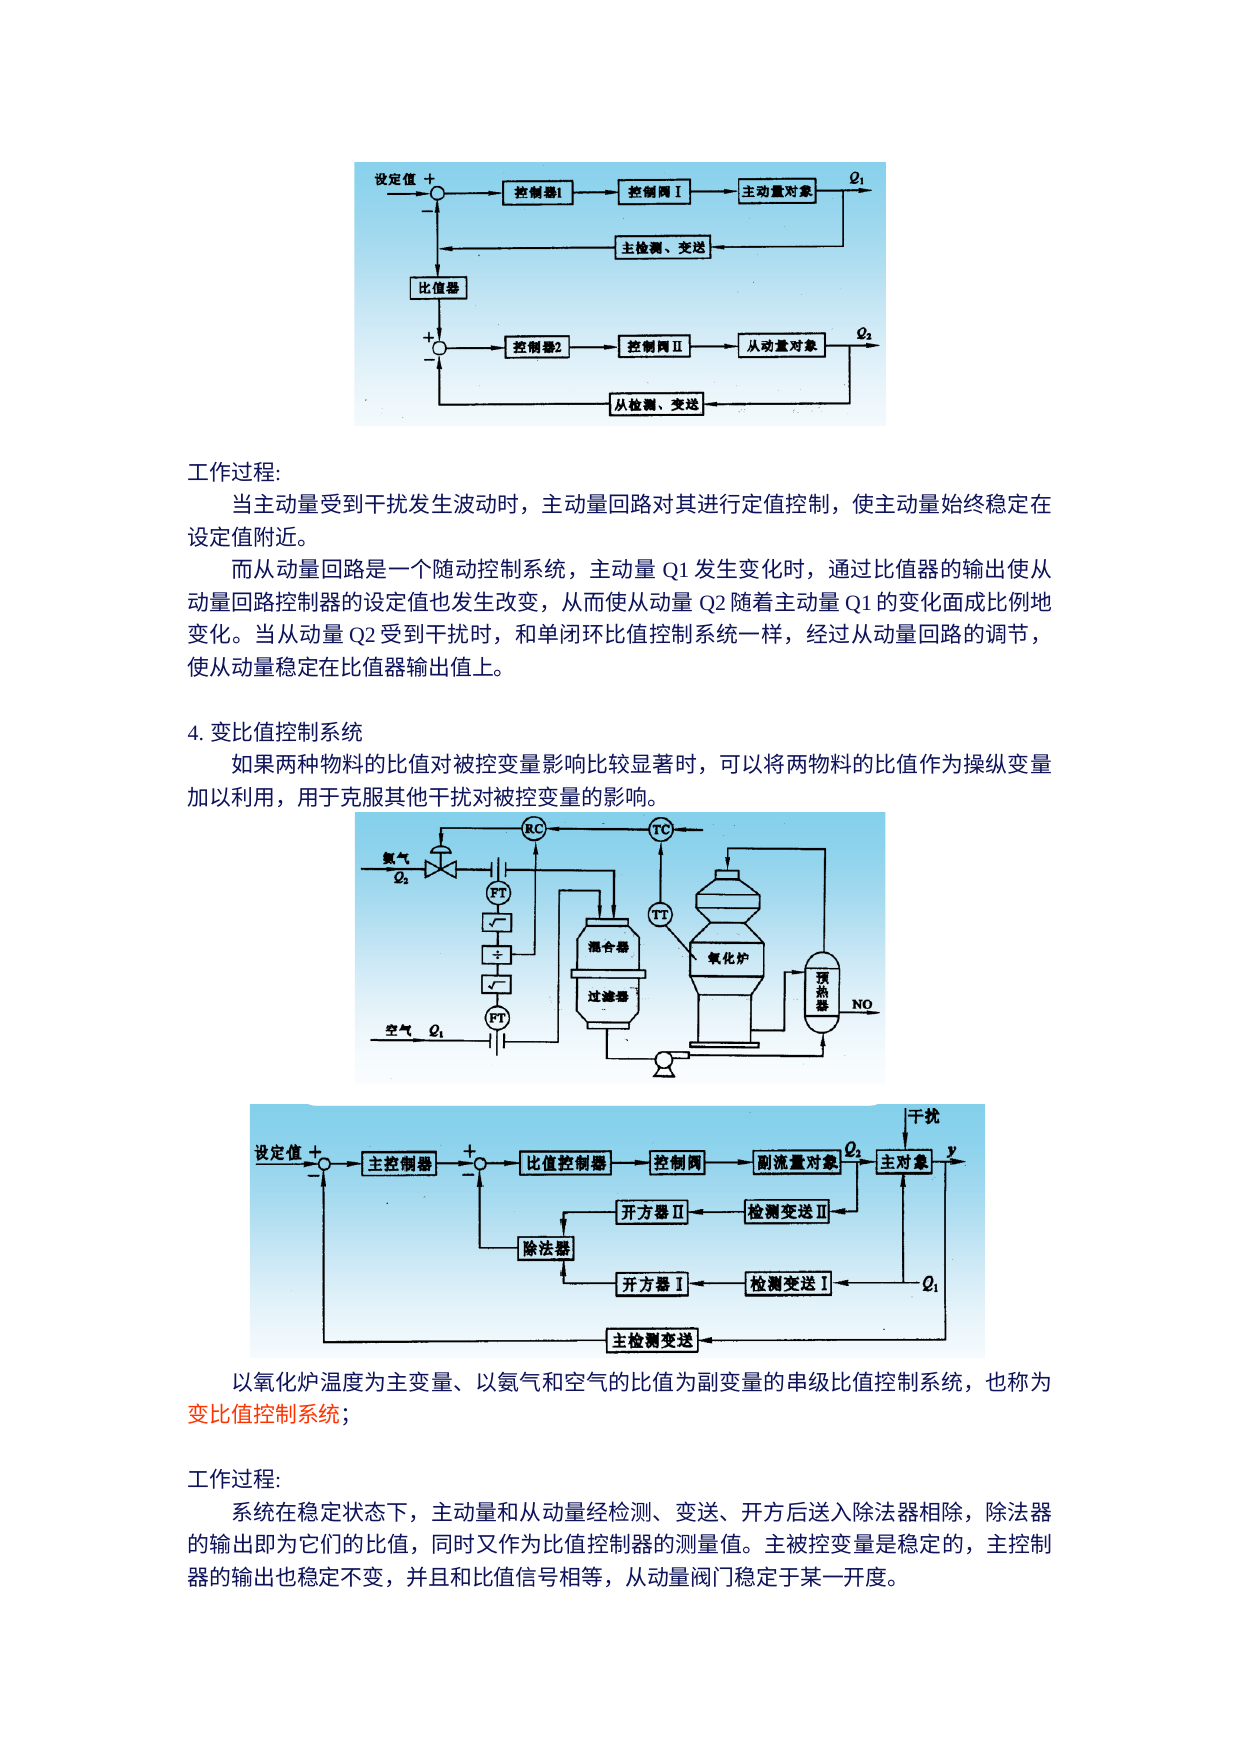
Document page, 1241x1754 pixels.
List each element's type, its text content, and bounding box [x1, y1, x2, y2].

picture [354, 812, 886, 1085]
text 4. 变比值控制系统 [187, 714, 1053, 747]
text 如果两种物料的比值对被控变量影响比较显著时，可以将两物料的比值作为操纵变量加以利用，用于克服其他干扰对被控变量的影响。 [187, 747, 1053, 812]
text 而从动量回路是一个随动控制系统，主动量Q1发生变化时，通过比值器的输出使从动量回路控制器的设定值也发生改变，从而使从动量Q2随着主动量Q1的变化面成比例地变化。当从动量Q2受到干扰时，和单闭环比值控制系统一样，经过从动量回路的调节，使从动量稳定在比值器输出值上。 [187, 552, 1053, 682]
text 工作过程: [187, 454, 1053, 487]
picture [354, 162, 886, 426]
picture [249, 1104, 991, 1358]
text 当主动量受到干扰发生波动时，主动量回路对其进行定值控制，使主动量始终稳定在设定值附近。 [187, 487, 1053, 552]
text 以氧化炉温度为主变量、以氨气和空气的比值为副变量的串级比值控制系统，也称为变比值控制系统； [187, 1364, 1053, 1429]
text 系统在稳定状态下，主动量和从动量经检测、变送、开方后送入除法器相除，除法器的输出即为它们的比值，同时又作为比值控制器的测量值。主被控变量是稳定的，主控制器的输出也稳定不变，并且和比值信号相等，从动量阀门稳定于某一开度。 [187, 1494, 1053, 1592]
text 工作过程: [187, 1462, 1053, 1494]
